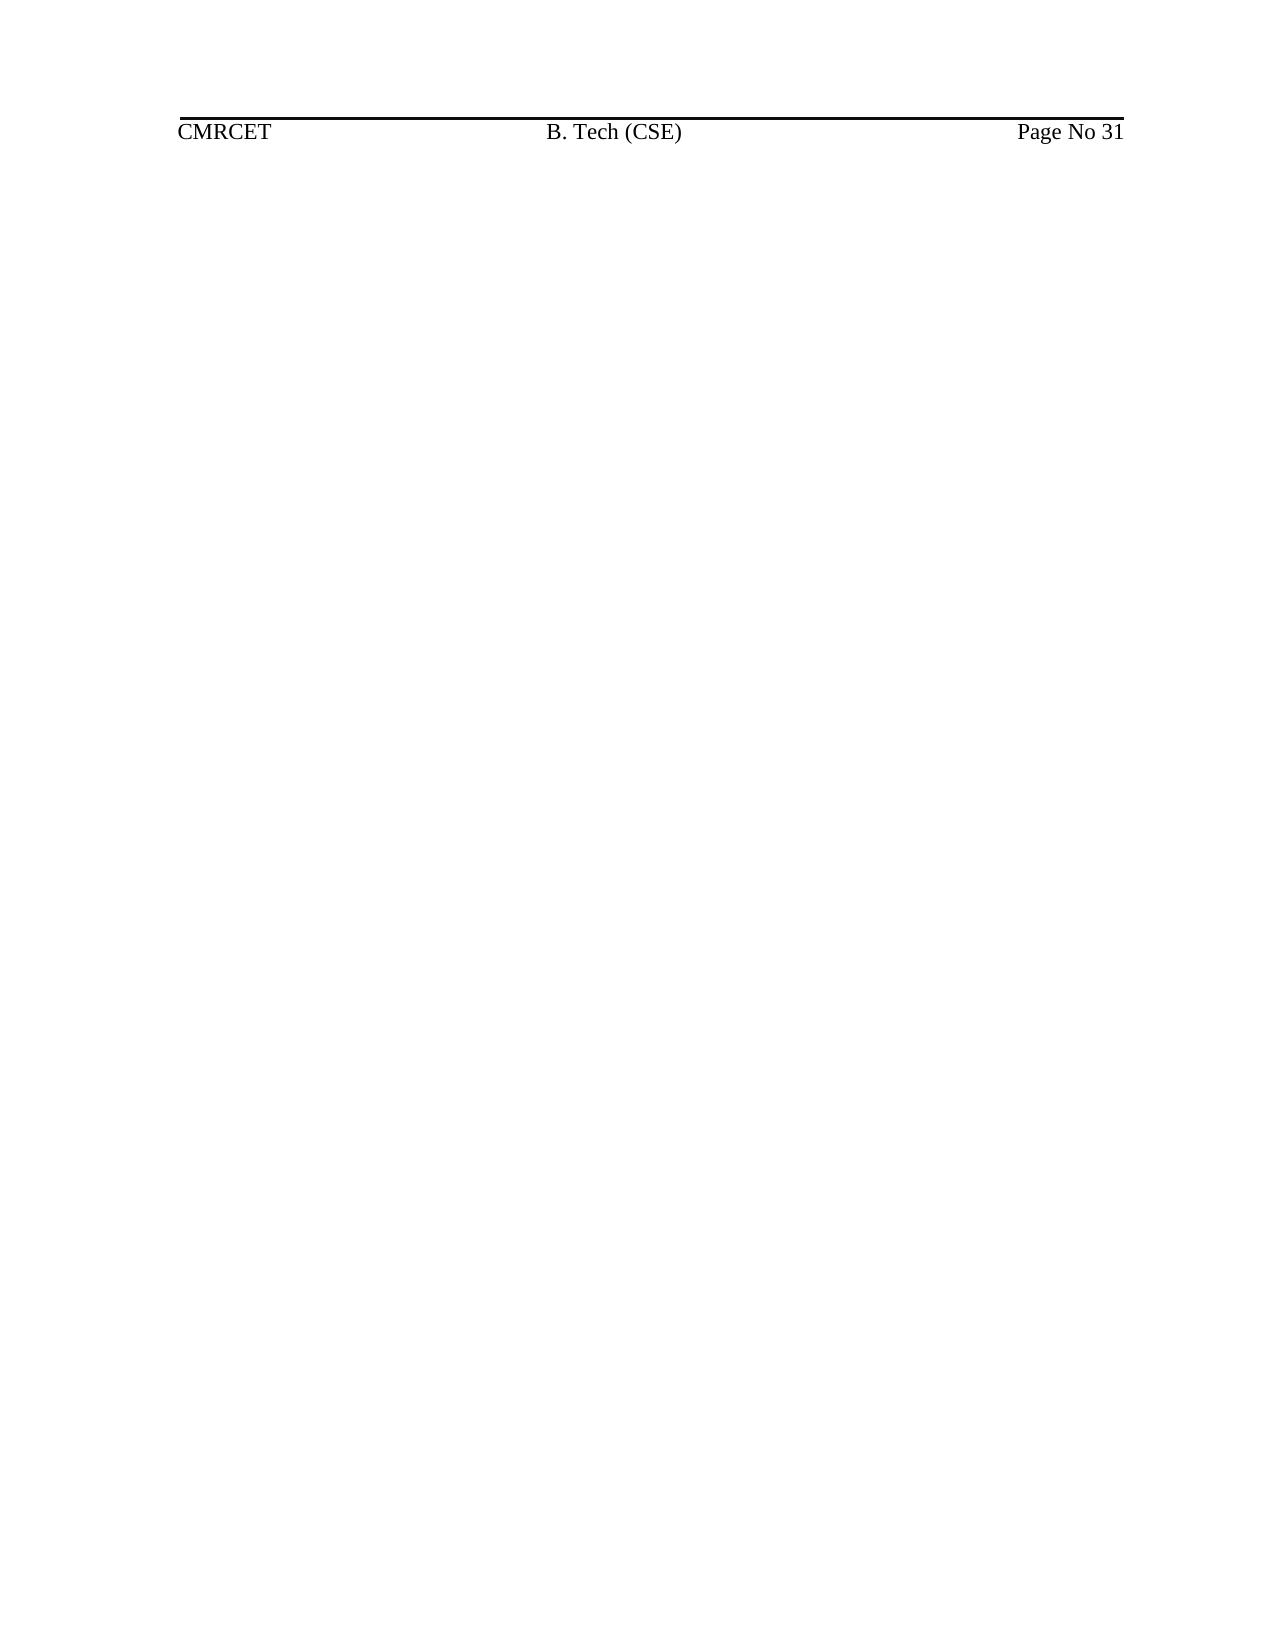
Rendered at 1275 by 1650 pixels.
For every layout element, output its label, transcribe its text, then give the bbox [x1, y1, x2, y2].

text CMRCET B. Tech (CSE) Page No 31 [177, 118, 1127, 144]
